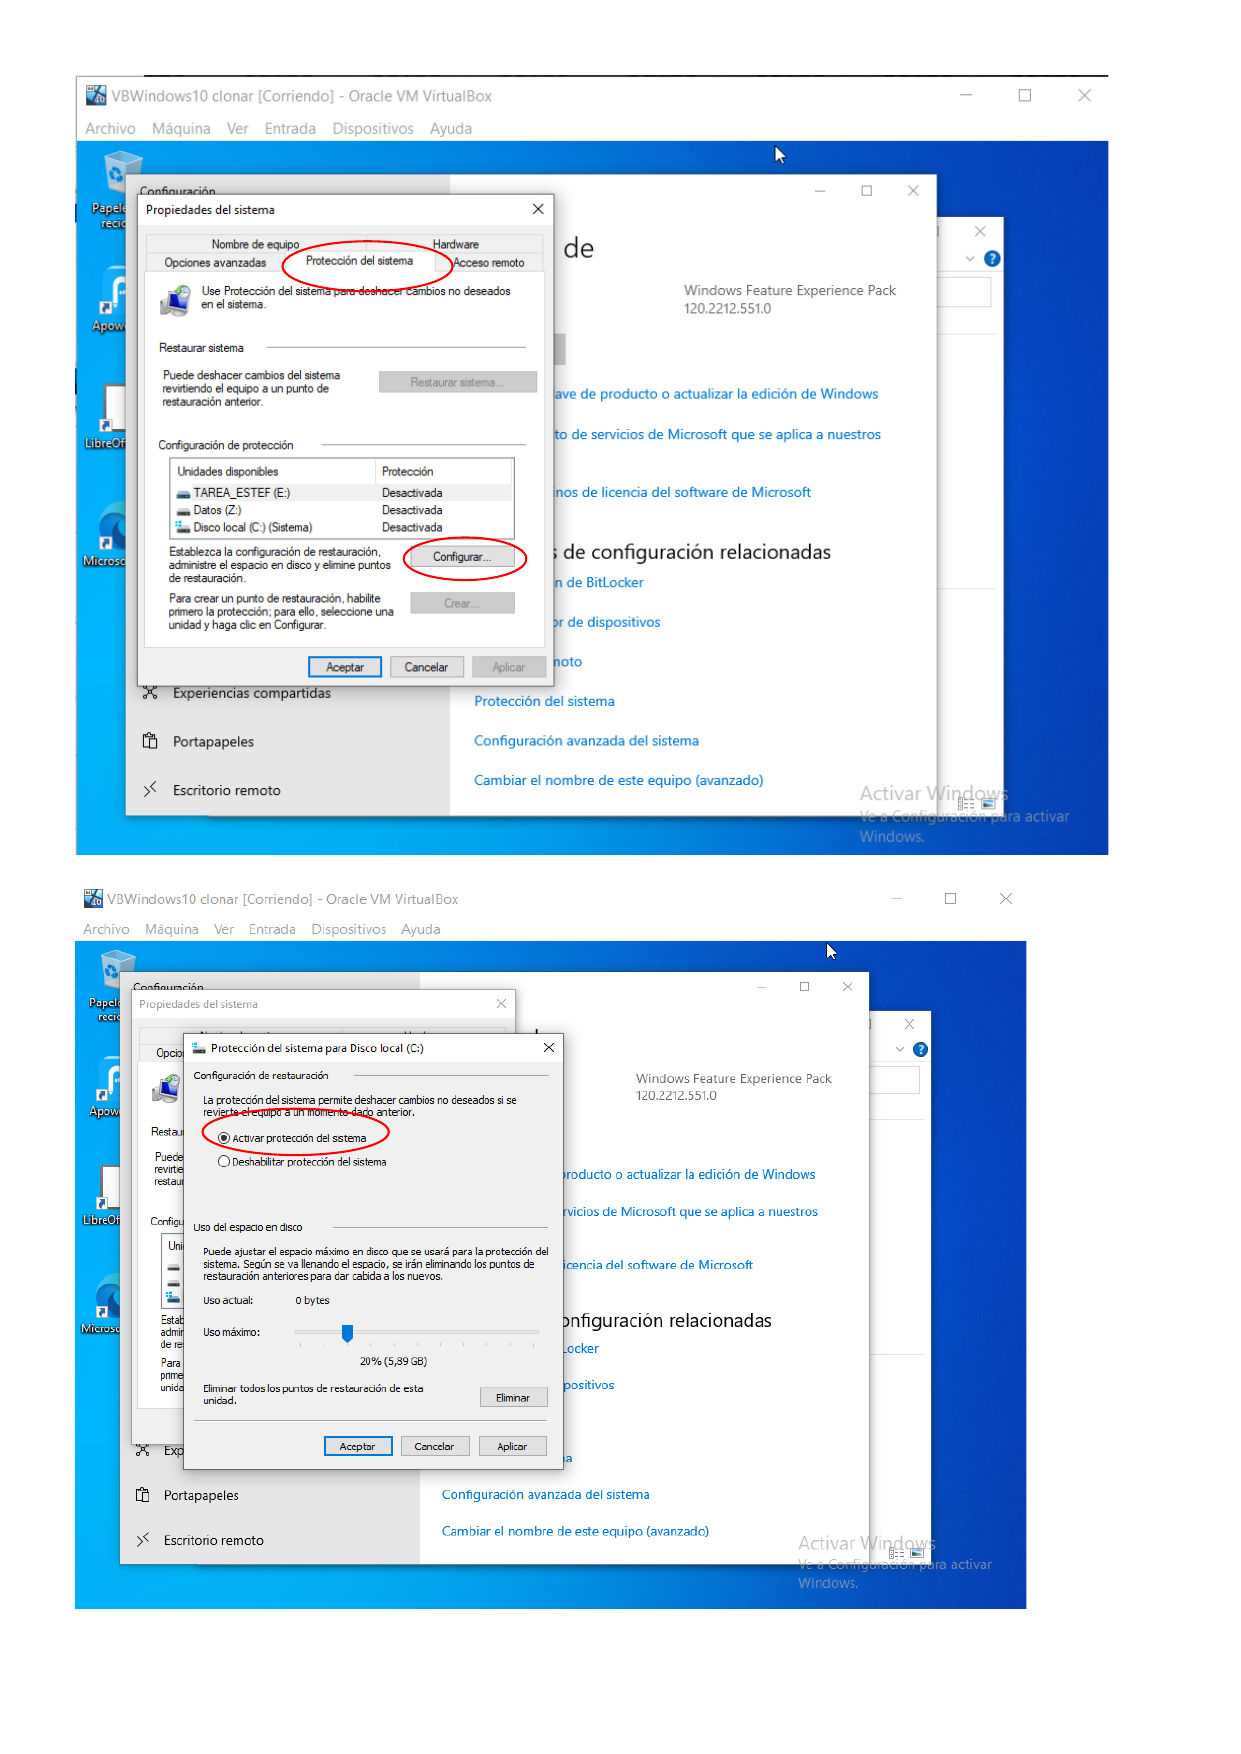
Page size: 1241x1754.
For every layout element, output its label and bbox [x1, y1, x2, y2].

picture [90, 1216, 109, 1223]
picture [102, 222, 114, 227]
picture [91, 1108, 108, 1117]
picture [75, 996, 95, 1005]
picture [82, 1325, 96, 1331]
picture [92, 439, 114, 447]
picture [84, 557, 100, 564]
picture [75, 75, 1109, 855]
picture [75, 884, 1027, 1609]
